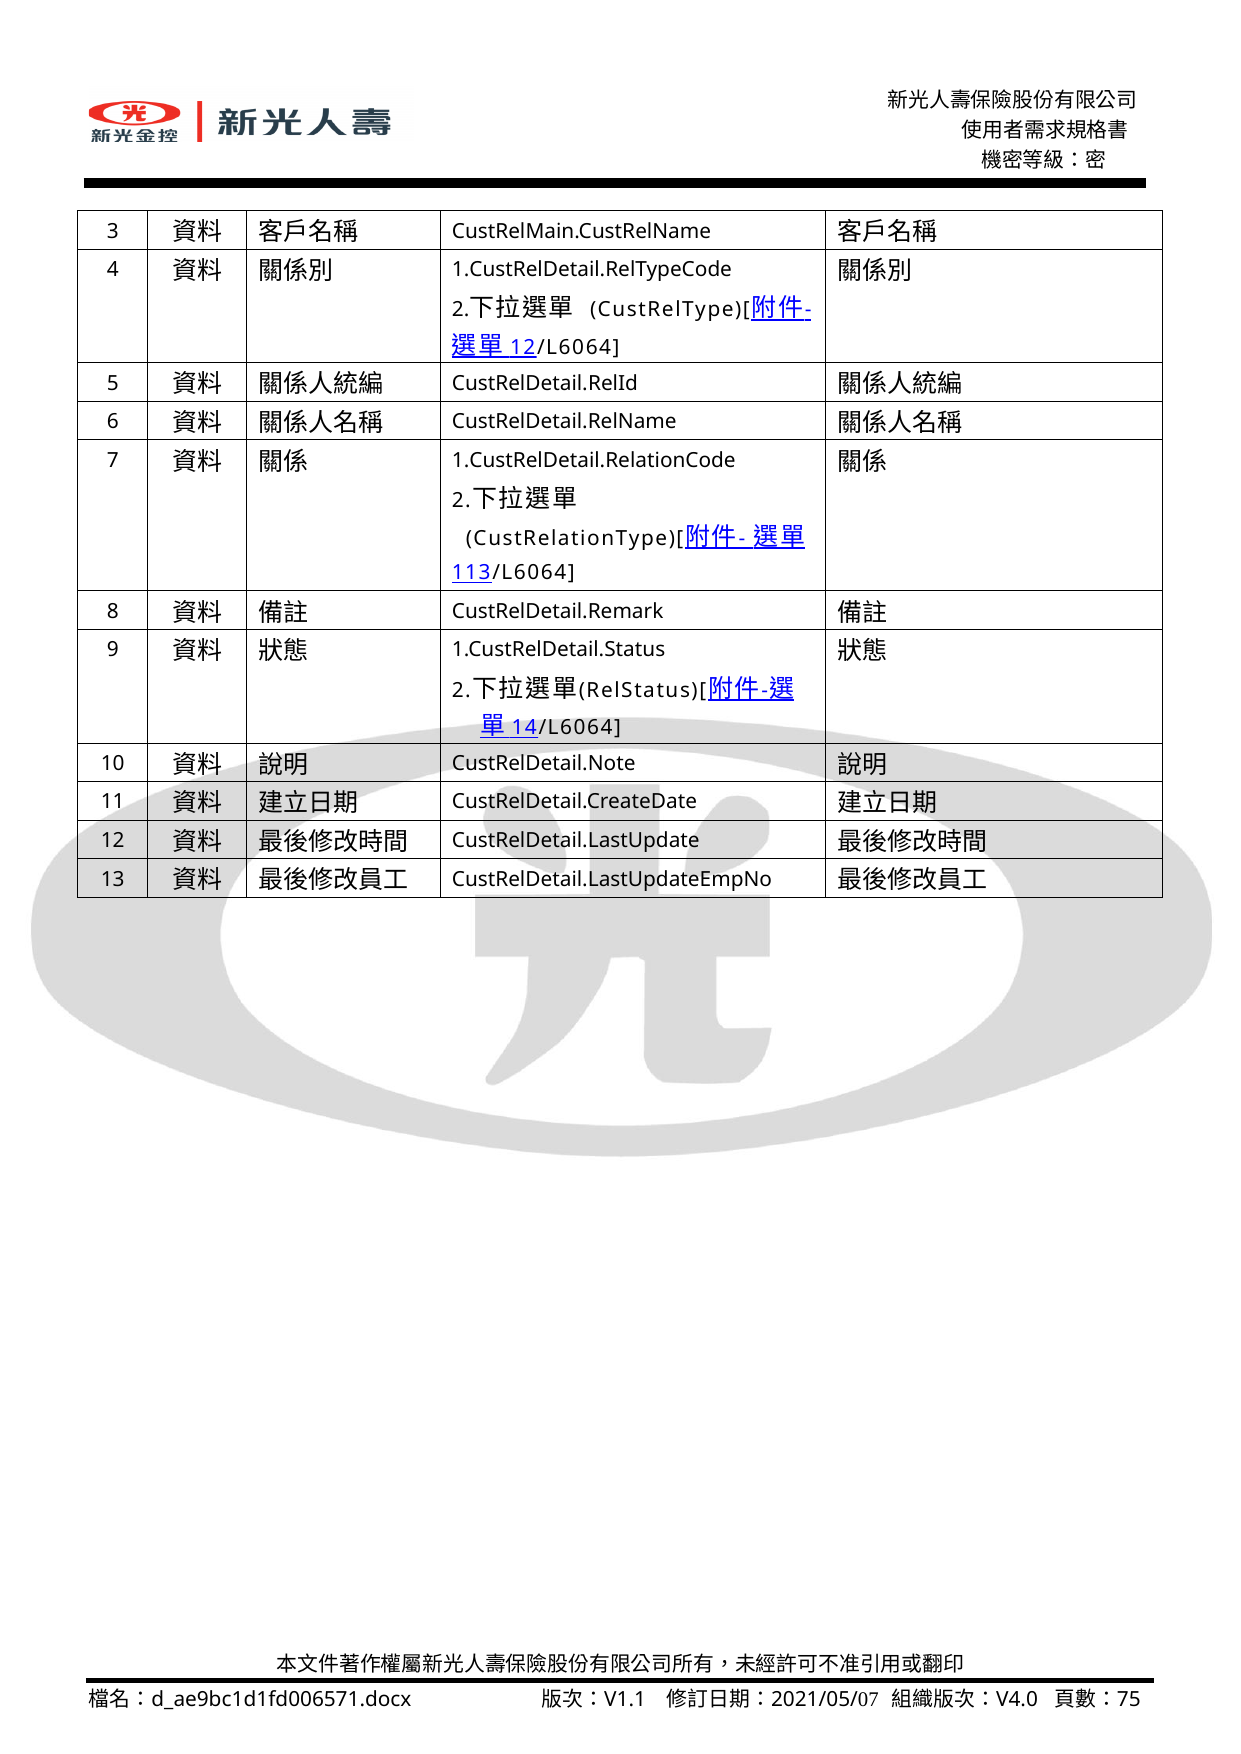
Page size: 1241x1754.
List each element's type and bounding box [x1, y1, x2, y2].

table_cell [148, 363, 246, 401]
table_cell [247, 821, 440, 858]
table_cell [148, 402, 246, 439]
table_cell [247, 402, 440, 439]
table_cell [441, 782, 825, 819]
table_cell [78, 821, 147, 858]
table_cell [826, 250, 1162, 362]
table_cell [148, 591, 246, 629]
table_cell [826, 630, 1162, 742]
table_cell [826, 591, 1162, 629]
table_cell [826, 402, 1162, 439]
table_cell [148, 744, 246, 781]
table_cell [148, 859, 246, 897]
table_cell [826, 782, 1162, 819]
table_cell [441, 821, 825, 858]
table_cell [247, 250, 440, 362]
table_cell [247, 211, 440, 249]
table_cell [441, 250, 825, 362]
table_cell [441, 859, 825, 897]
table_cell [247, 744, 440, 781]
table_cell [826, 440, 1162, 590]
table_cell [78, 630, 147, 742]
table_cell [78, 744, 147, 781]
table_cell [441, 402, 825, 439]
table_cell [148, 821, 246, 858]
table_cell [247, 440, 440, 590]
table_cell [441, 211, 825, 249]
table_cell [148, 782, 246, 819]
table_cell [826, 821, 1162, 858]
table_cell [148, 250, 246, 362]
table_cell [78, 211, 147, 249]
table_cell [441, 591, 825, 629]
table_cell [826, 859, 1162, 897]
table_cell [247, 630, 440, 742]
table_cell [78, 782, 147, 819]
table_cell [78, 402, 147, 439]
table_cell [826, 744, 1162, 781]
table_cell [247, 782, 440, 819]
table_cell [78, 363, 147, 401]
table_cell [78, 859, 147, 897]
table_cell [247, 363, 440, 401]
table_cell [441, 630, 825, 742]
picture [88, 86, 414, 142]
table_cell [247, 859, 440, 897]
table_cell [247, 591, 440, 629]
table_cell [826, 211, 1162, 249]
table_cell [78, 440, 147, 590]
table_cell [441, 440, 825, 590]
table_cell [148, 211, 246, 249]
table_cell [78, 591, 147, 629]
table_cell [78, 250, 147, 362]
picture [25, 709, 1215, 1163]
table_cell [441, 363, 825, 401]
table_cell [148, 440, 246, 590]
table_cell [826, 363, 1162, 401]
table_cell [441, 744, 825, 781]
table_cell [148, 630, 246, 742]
